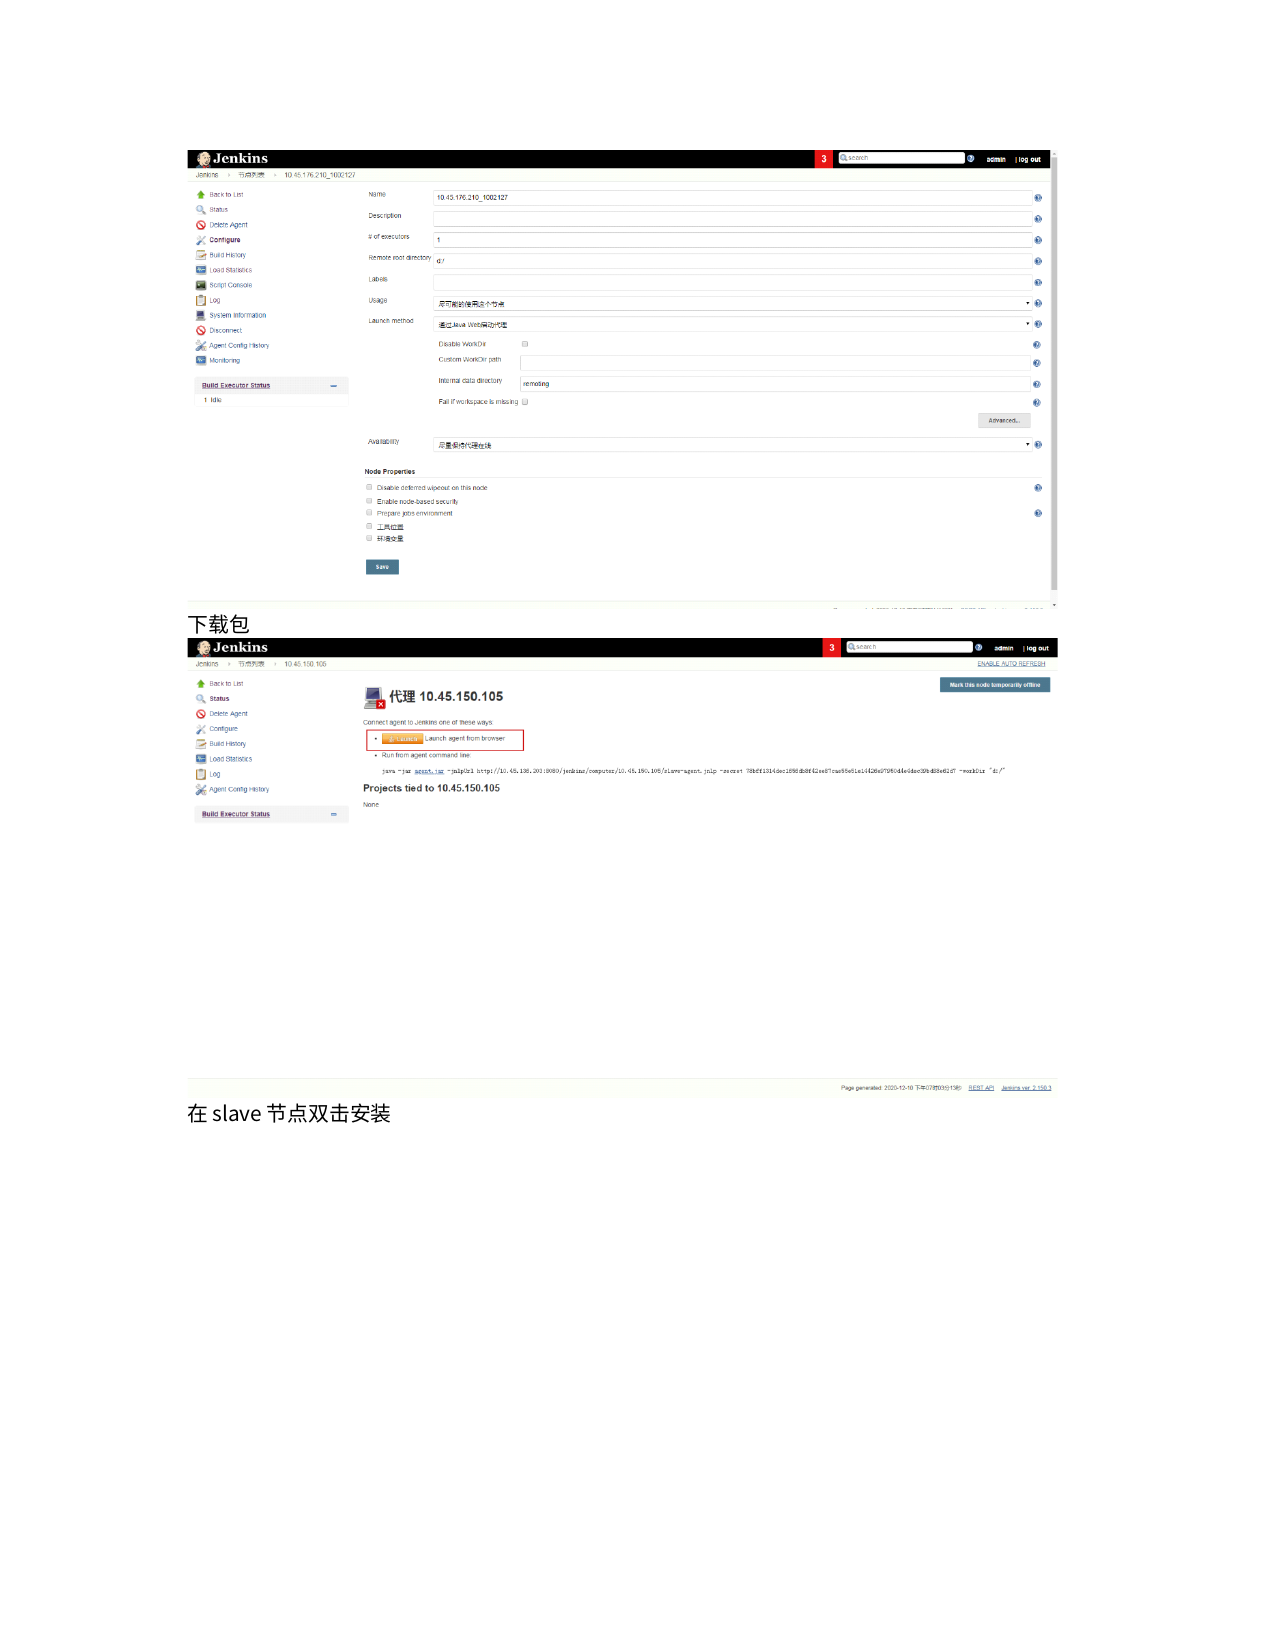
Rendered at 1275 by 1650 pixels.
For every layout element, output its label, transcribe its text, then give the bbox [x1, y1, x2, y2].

text 在slave节点双击安装 [187, 1097, 1087, 1127]
text 下载包 [187, 608, 1087, 639]
picture [187, 150, 1058, 609]
picture [187, 638, 1058, 1098]
